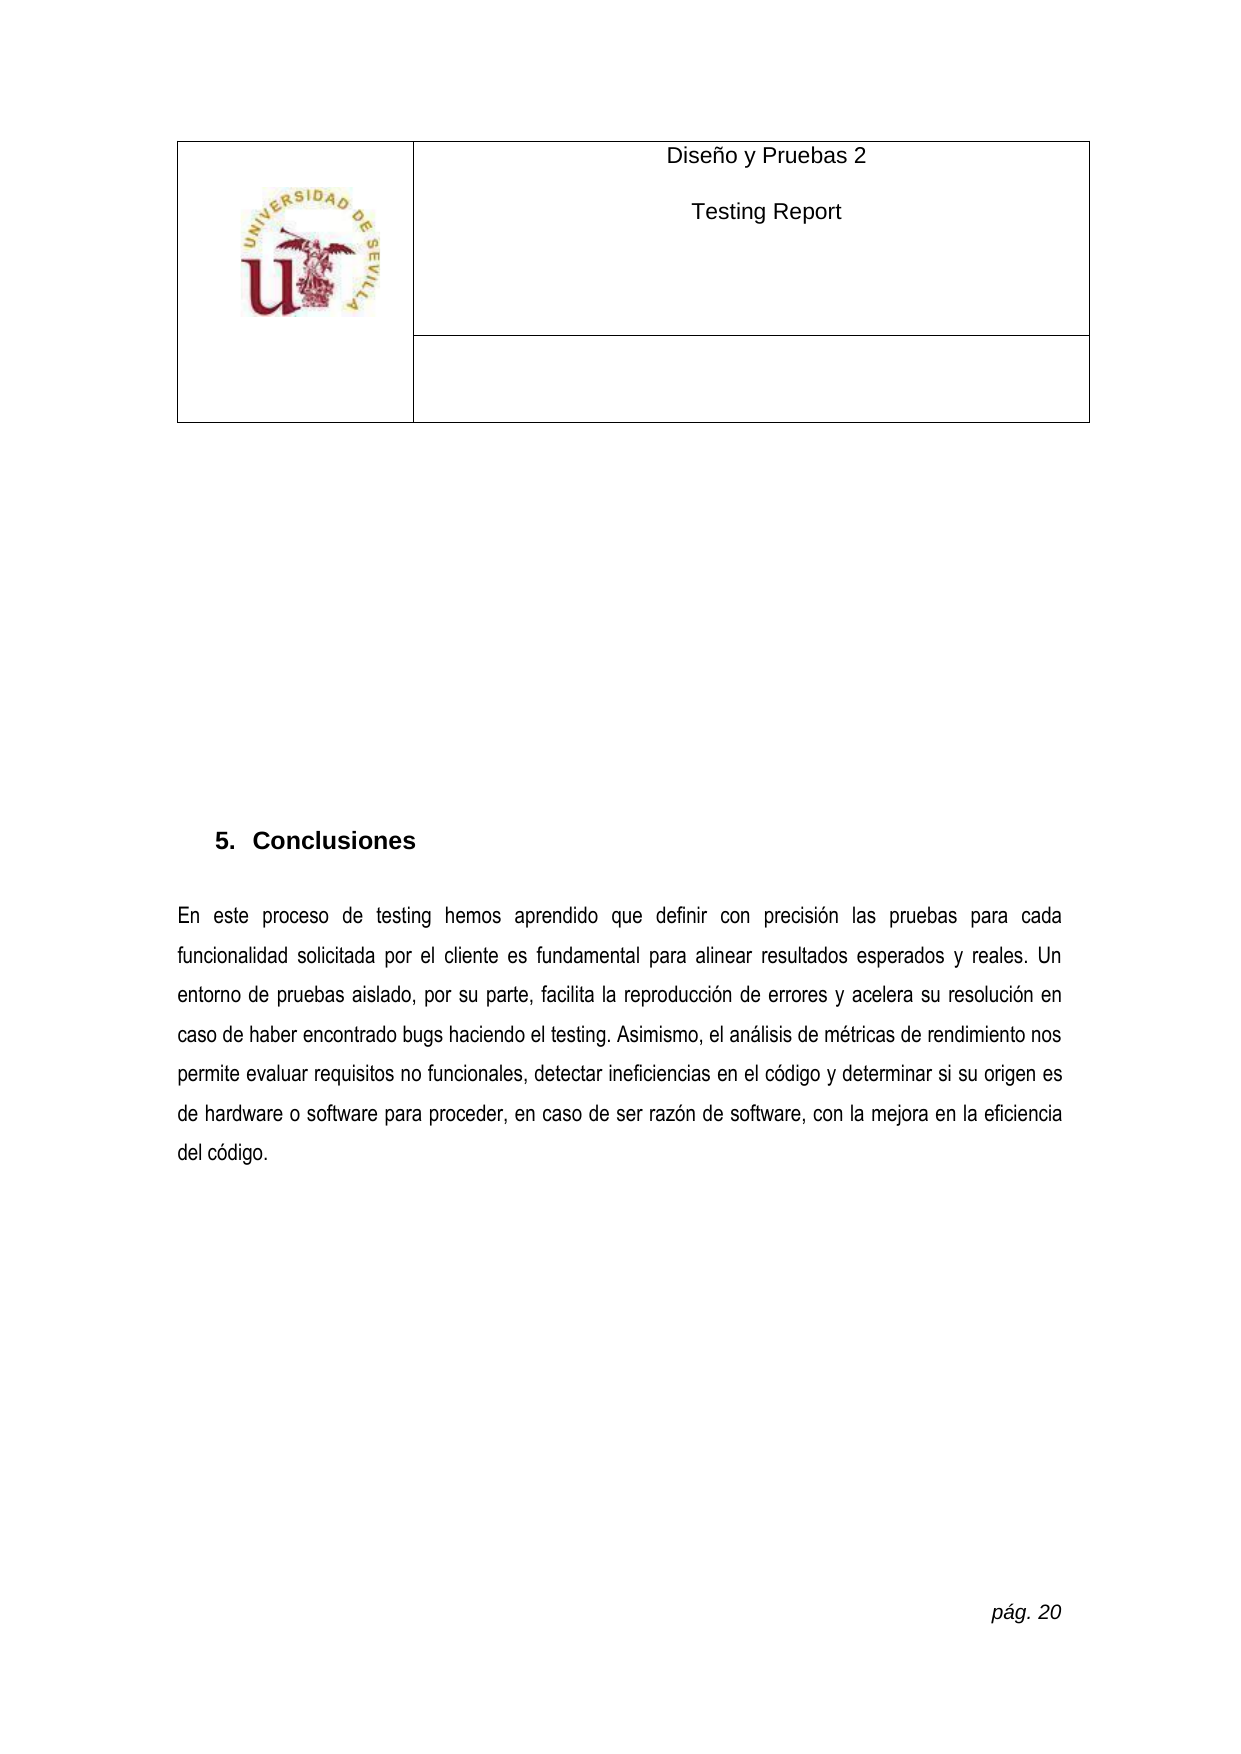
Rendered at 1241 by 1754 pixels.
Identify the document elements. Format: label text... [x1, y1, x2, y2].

picture [240, 187, 381, 317]
text En este proceso de testing hemos aprendido que definir con precisión las pruebas para cada funcionalidad solicitada por el cliente es fundamental para alinear resultados esperados y reales. Un entorno de pruebas aislado, por su parte, facilita la reproducción de errores y acelera su resolución en caso de haber encontrado bugs haciendo el testing. Asimismo, el análisis de métricas de rendimiento nos permite evaluar requisitos no funcionales, detectar ineficiencias en el código y determinar si su origen es de hardware o software para proceder, en caso de ser razón de software, con la mejora en la eficiencia del código. [177, 902, 1063, 1165]
subtitle Conclusiones [215, 826, 1063, 854]
